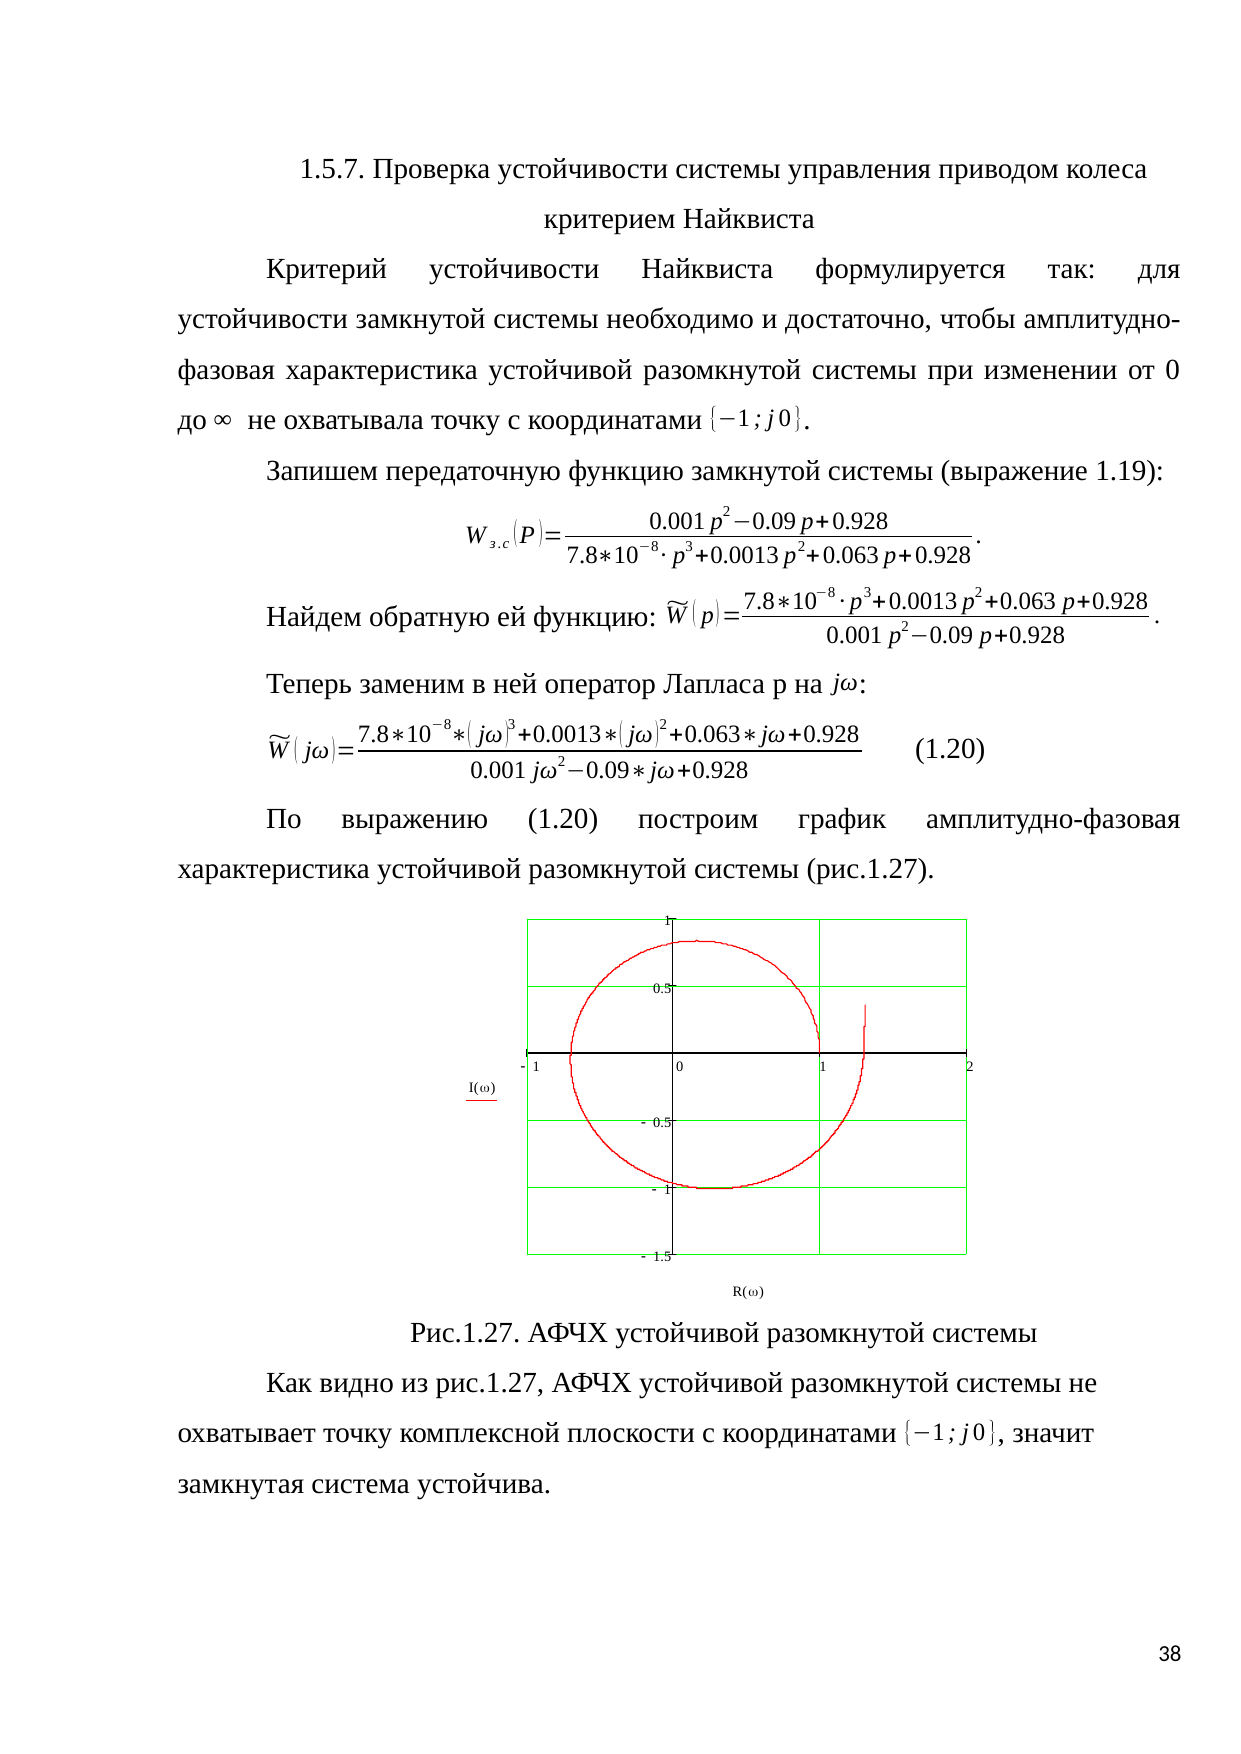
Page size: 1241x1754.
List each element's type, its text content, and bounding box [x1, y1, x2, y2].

subtitle 1.5.7. Проверка устойчивости системы управления приводом колеса критерием Найквиста [177, 151, 1181, 234]
text Критерий устойчивости Найквиста формулируется так: для устойчивости замкнутой системы необходимо и достаточно, чтобы амплитудно-фазовая характеристика устойчивой разомкнутой системы при изменении от 0 до не охватывала точку с координатами . [177, 251, 1181, 436]
text Запишем передаточную функцию замкнутой системы (выражение 1.19): [177, 453, 1181, 486]
text (1.20) [177, 716, 1181, 784]
text Найдем обратную ей функцию: [177, 583, 1181, 649]
text Рис.1.27. АФЧХ устойчивой разомкнутой системы [177, 1315, 1181, 1348]
text Теперь заменим в ней оператор Лапласа p на : [177, 666, 1181, 699]
text По выражению (1.20) построим график амплитудно-фазовая характеристика устойчивой разомкнутой системы (рис.1.27). [177, 801, 1181, 885]
text Как видно из рис.1.27, АФЧХ устойчивой разомкнутой системы не охватывает точку комплексной плоскости с координатами , значит замкнутая система устойчива. [177, 1365, 1181, 1499]
